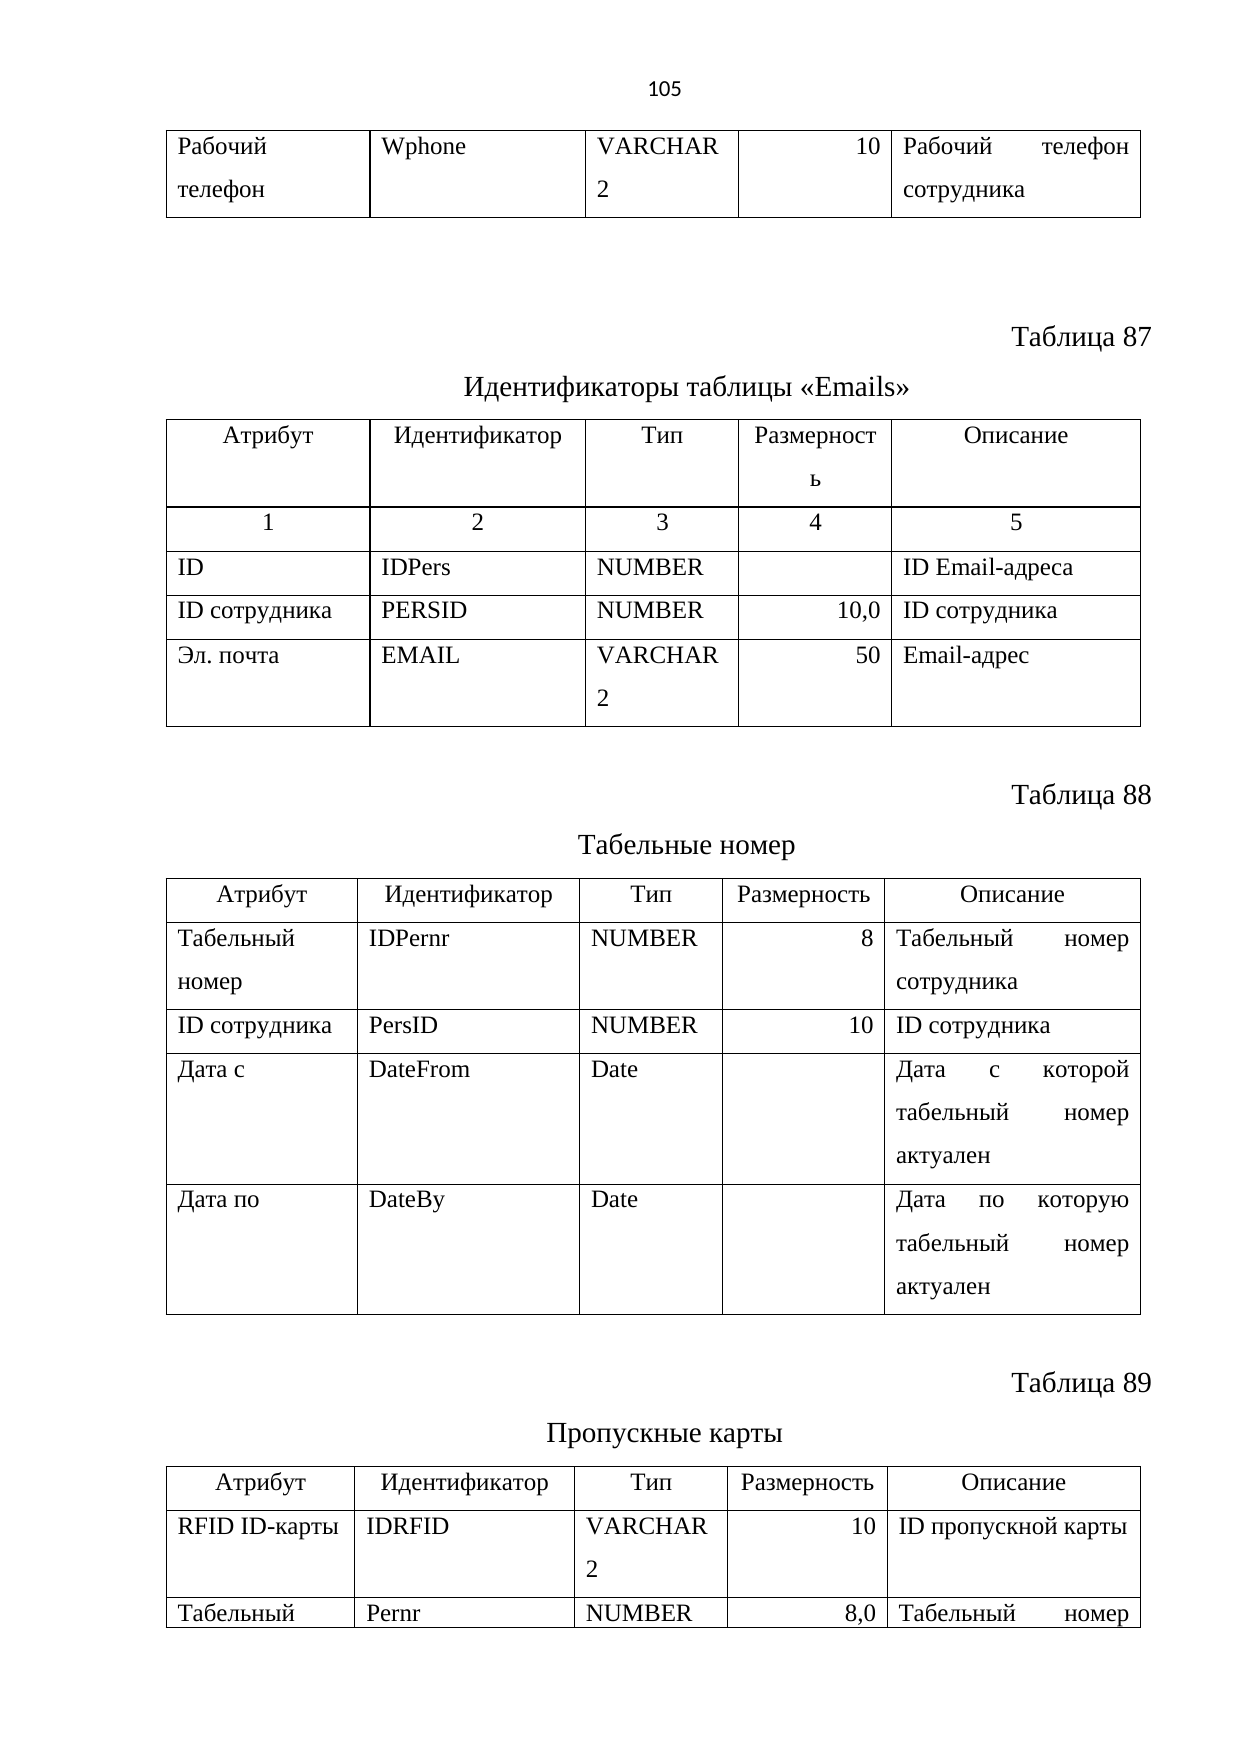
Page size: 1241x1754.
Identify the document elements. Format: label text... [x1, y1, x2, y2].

text Пропускные карты [177, 1415, 1152, 1449]
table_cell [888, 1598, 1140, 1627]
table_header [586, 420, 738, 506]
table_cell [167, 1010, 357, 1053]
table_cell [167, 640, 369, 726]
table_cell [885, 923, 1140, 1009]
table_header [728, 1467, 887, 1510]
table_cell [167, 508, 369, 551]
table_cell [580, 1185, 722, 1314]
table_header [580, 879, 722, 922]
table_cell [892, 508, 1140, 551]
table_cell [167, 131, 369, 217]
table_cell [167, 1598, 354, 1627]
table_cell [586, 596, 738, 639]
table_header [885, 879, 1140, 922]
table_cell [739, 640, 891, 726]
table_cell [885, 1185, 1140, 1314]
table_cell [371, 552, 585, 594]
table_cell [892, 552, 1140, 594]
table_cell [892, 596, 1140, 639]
text Таблица 87 [177, 319, 1152, 352]
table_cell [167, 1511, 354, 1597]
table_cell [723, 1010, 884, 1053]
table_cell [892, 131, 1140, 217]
text Идентификаторы таблицы «Emails» [177, 369, 1152, 402]
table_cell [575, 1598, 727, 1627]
text Таблица 89 [177, 1365, 1152, 1399]
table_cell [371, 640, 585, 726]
text Табельные номер [177, 827, 1152, 861]
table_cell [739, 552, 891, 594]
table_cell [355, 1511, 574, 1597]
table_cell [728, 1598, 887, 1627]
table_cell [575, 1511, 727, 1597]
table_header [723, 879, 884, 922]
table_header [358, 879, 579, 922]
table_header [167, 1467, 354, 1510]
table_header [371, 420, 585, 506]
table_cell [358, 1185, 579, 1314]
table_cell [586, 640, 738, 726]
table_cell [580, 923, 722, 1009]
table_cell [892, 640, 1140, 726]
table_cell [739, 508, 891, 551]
text Таблица 88 [177, 777, 1152, 811]
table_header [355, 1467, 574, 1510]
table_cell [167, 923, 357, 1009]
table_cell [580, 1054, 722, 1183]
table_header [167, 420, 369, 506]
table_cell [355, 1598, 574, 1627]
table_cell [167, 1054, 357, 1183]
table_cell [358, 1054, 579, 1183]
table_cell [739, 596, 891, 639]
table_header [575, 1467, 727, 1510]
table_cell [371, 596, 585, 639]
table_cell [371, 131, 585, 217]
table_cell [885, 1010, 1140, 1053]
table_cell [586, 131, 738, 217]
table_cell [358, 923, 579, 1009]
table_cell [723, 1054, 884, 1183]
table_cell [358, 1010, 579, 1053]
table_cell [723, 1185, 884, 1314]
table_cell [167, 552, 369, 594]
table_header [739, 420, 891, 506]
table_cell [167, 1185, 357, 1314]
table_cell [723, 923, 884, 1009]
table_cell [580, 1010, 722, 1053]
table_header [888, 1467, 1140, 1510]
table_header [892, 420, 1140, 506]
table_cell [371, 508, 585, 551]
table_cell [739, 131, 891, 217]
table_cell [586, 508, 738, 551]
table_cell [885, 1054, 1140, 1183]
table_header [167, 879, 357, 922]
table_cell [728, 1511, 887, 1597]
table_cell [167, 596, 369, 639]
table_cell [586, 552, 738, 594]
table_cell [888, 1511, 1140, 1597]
